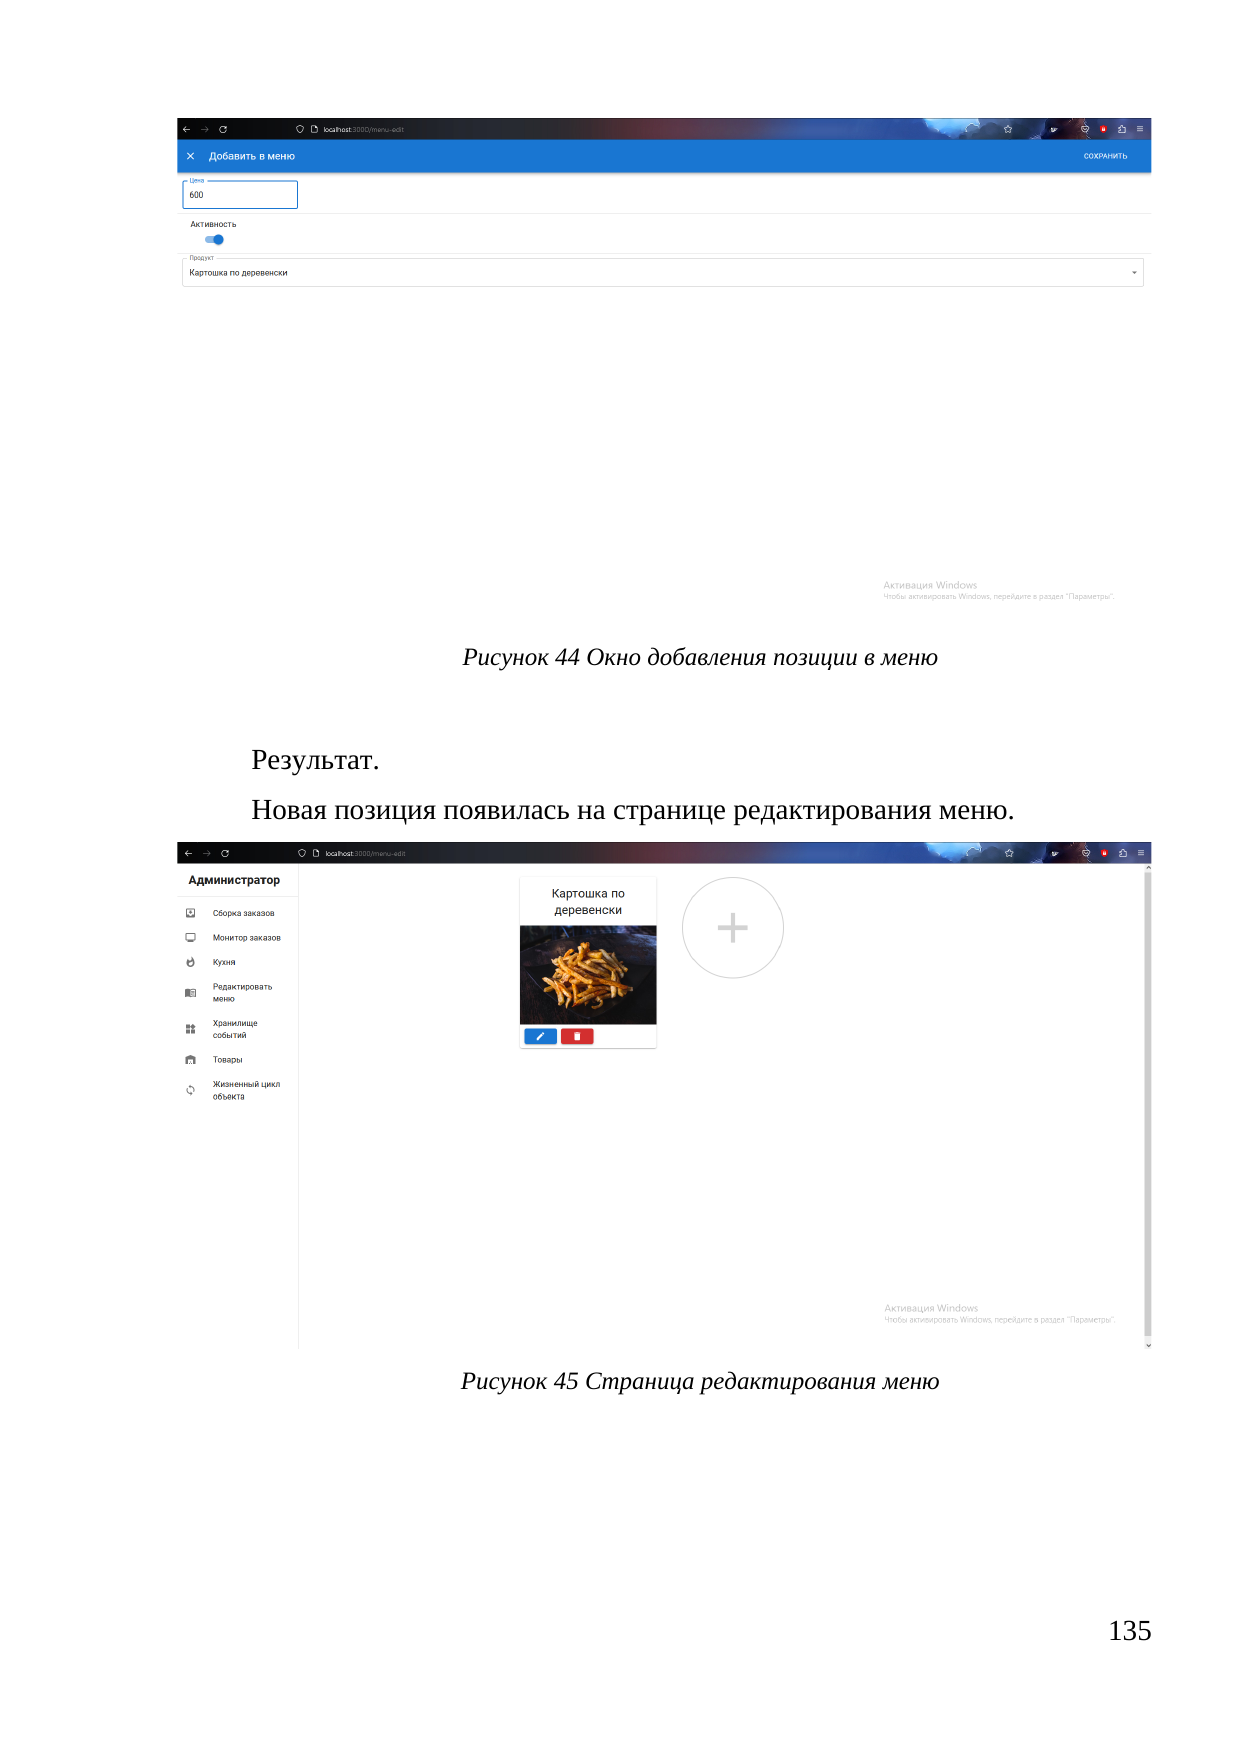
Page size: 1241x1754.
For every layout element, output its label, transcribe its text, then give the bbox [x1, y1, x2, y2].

picture [177, 118, 1152, 626]
picture [177, 842, 1152, 1349]
text Новая позиция появилась на странице редактирования меню. [177, 792, 1152, 826]
text Результат. [177, 742, 1152, 775]
